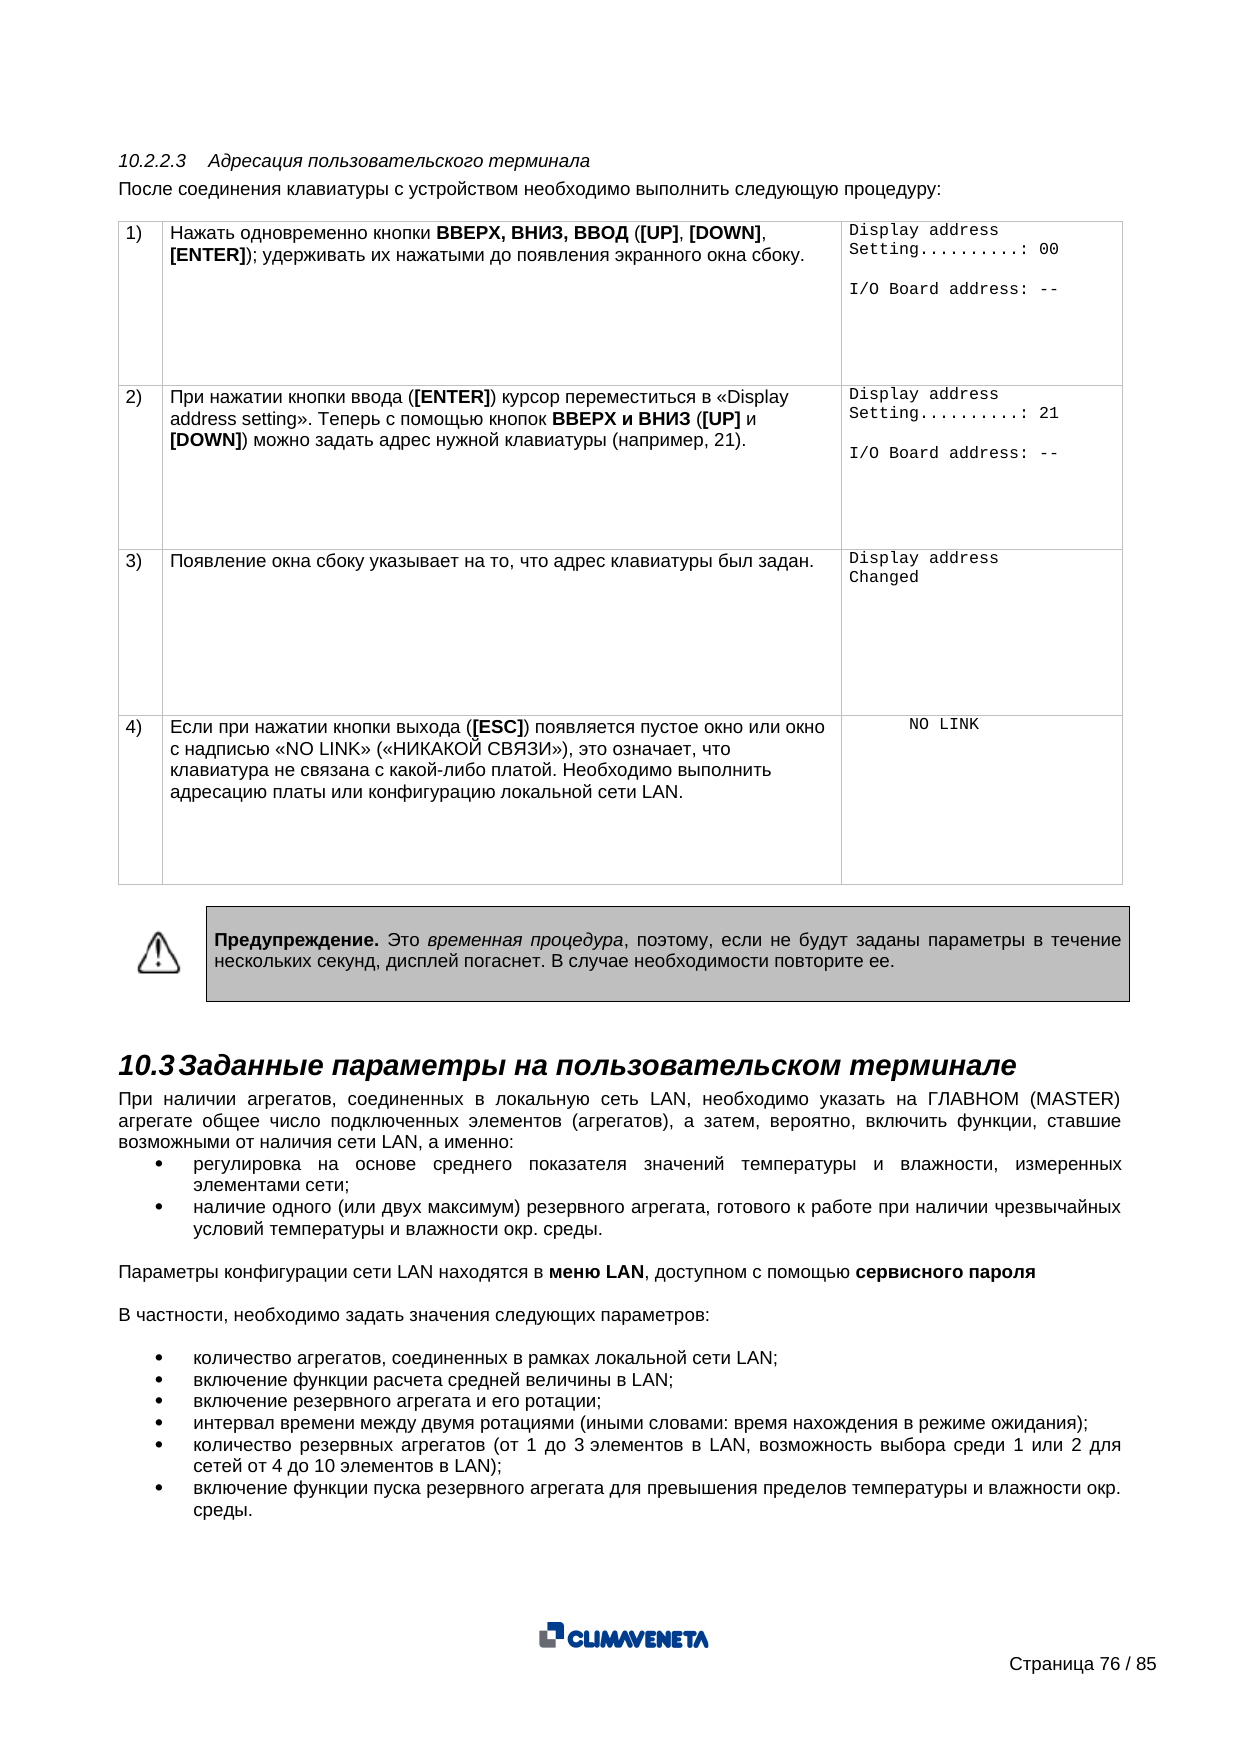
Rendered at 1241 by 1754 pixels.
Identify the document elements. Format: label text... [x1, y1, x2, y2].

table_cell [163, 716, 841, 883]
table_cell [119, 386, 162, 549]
list регулировка на основе среднего показателя значений температуры и влажности, измеренных элементами сети; [156, 1153, 1122, 1196]
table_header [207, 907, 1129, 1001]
picture [539, 1622, 709, 1648]
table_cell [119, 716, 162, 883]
text После соединения клавиатуры с устройством необходимо выполнить следующую процедуру: [118, 178, 1122, 199]
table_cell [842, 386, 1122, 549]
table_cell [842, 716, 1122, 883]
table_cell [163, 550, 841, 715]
list интервал времени между двумя ротациями (иными словами: время нахождения в режиме ожидания); [156, 1412, 1122, 1433]
text При наличии агрегатов, соединенных в локальную сеть LAN, необходимо указать на ГЛАВНОМ (MASTER) агрегате общее число подключенных элементов (агрегатов), а затем, вероятно, включить функции, ставшие возможными от наличия сети LAN, а именно: [118, 1088, 1122, 1153]
list количество резервных агрегатов (от 1 до 3 элементов в LAN, возможность выбора среди 1 или 2 для сетей от 4 до 10 элементов в LAN); [156, 1433, 1122, 1477]
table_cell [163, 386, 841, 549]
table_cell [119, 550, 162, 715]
list наличие одного (или двух максимум) резервного агрегата, готового к работе при наличии чрезвычайных условий температуры и влажности окр. среды. [156, 1196, 1122, 1239]
subtitle Адресация пользовательского терминала [118, 150, 1122, 172]
list количество агрегатов, соединенных в рамках локальной сети LAN; [156, 1347, 1122, 1368]
list включение функции пуска резервного агрегата для превышения пределов температуры и влажности окр. среды. [156, 1477, 1122, 1520]
list включение функции расчета средней величины в LAN; [156, 1368, 1122, 1390]
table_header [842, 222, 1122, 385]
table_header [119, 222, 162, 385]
text В частности, необходимо задать значения следующих параметров: [118, 1304, 1122, 1325]
list включение резервного агрегата и его ротации; [156, 1390, 1122, 1412]
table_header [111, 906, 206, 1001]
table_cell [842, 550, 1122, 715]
subtitle Заданные параметры на пользовательском терминале [118, 1048, 1122, 1082]
text Параметры конфигурации сети LAN находятся в меню LAN, доступном с помощью сервисного пароля [118, 1261, 1122, 1282]
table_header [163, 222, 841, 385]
